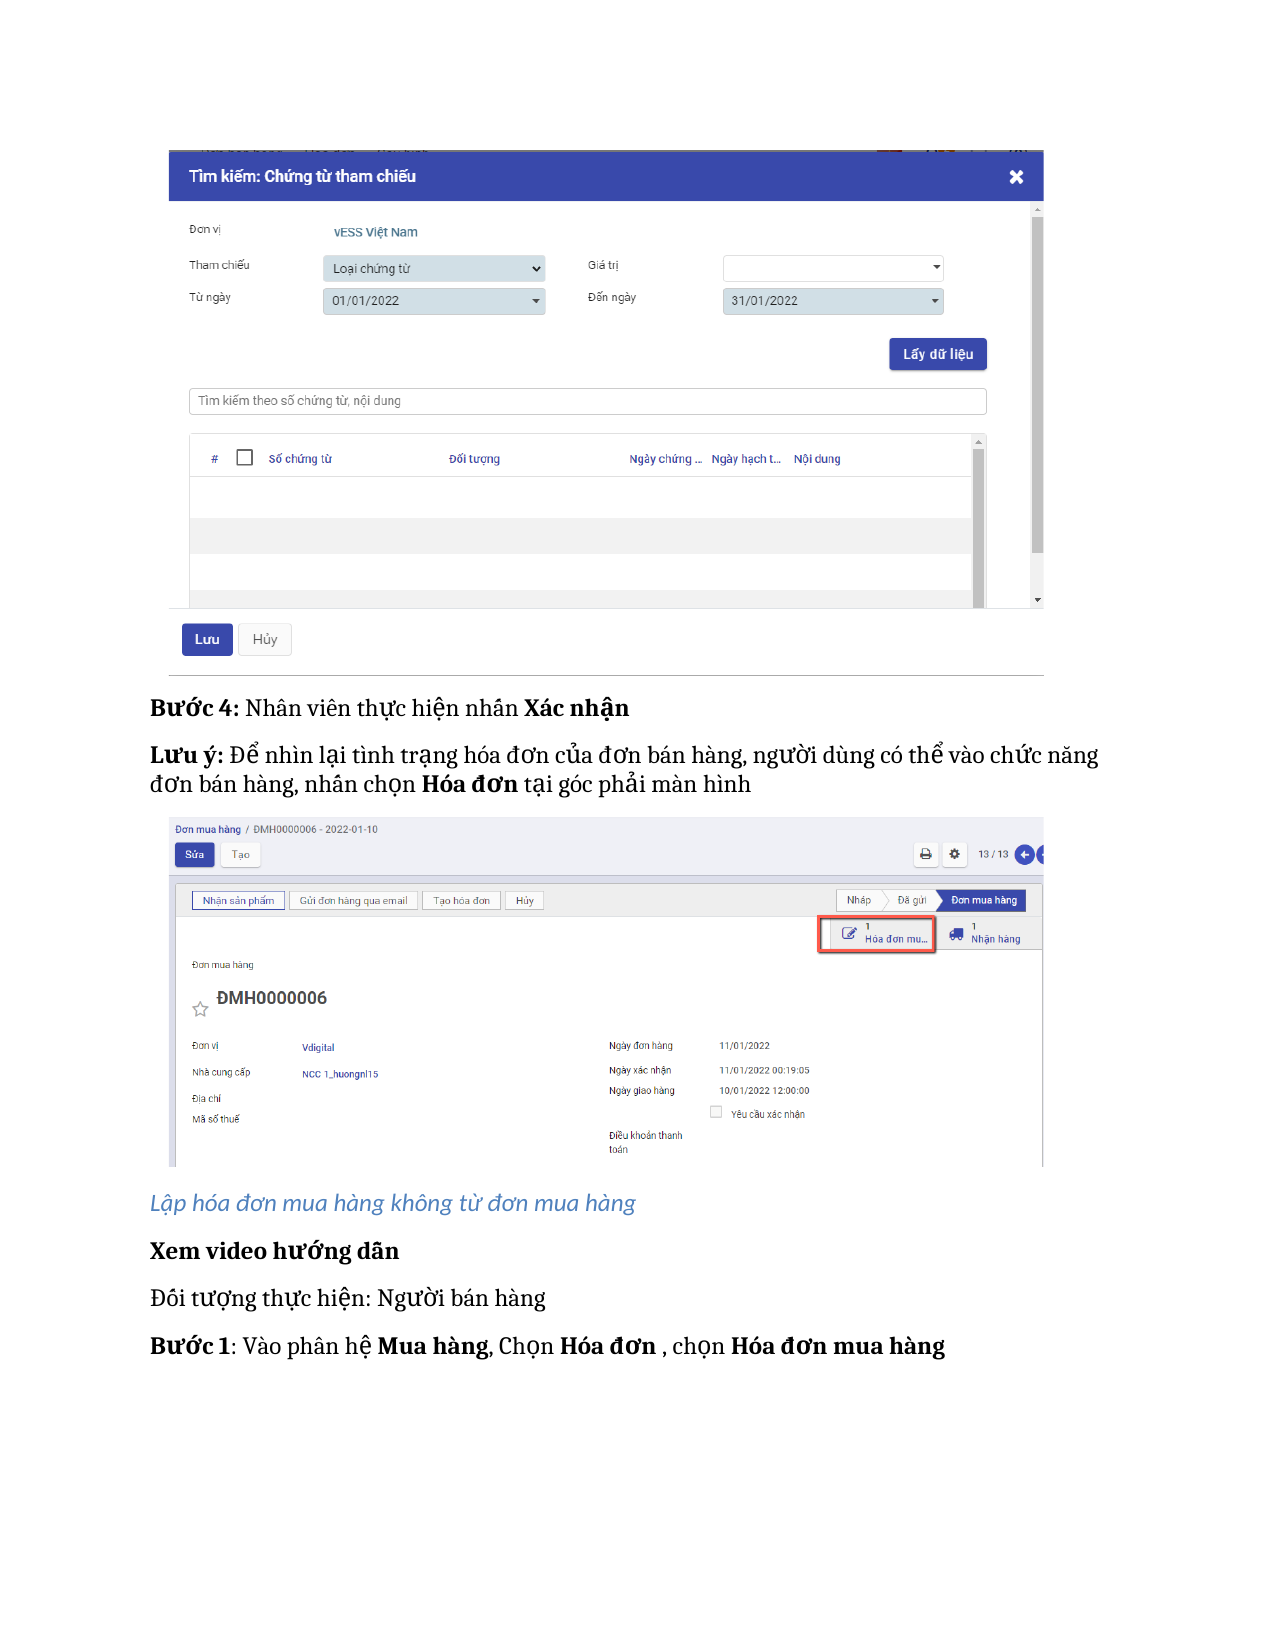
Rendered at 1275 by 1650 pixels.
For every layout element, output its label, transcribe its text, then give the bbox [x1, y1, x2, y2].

subtitle Lập hóa đơn mua hàng không từ đơn mua hàng [150, 1188, 1125, 1218]
text Đối tượng thực hiện: Người bán hàng [150, 1284, 1125, 1313]
picture [168, 150, 1044, 676]
picture [168, 817, 1044, 1167]
text Bước 4: Nhân viên thực hiện nhấn Xác nhận [150, 694, 1125, 723]
text Lưu ý: Để nhìn lại tình trạng hóa đơn của đơn bán hàng, người dùng có thể vào chức năng đơn bán hàng, nhấn chọn Hóa đơn tại góc phải màn hình [150, 741, 1125, 799]
text Bước 1: Vào phân hệ Mua hàng, Chọn Hóa đơn , chọn Hóa đơn mua hàng [150, 1332, 1125, 1361]
text Xem video hướng dẫn [150, 1237, 1125, 1266]
